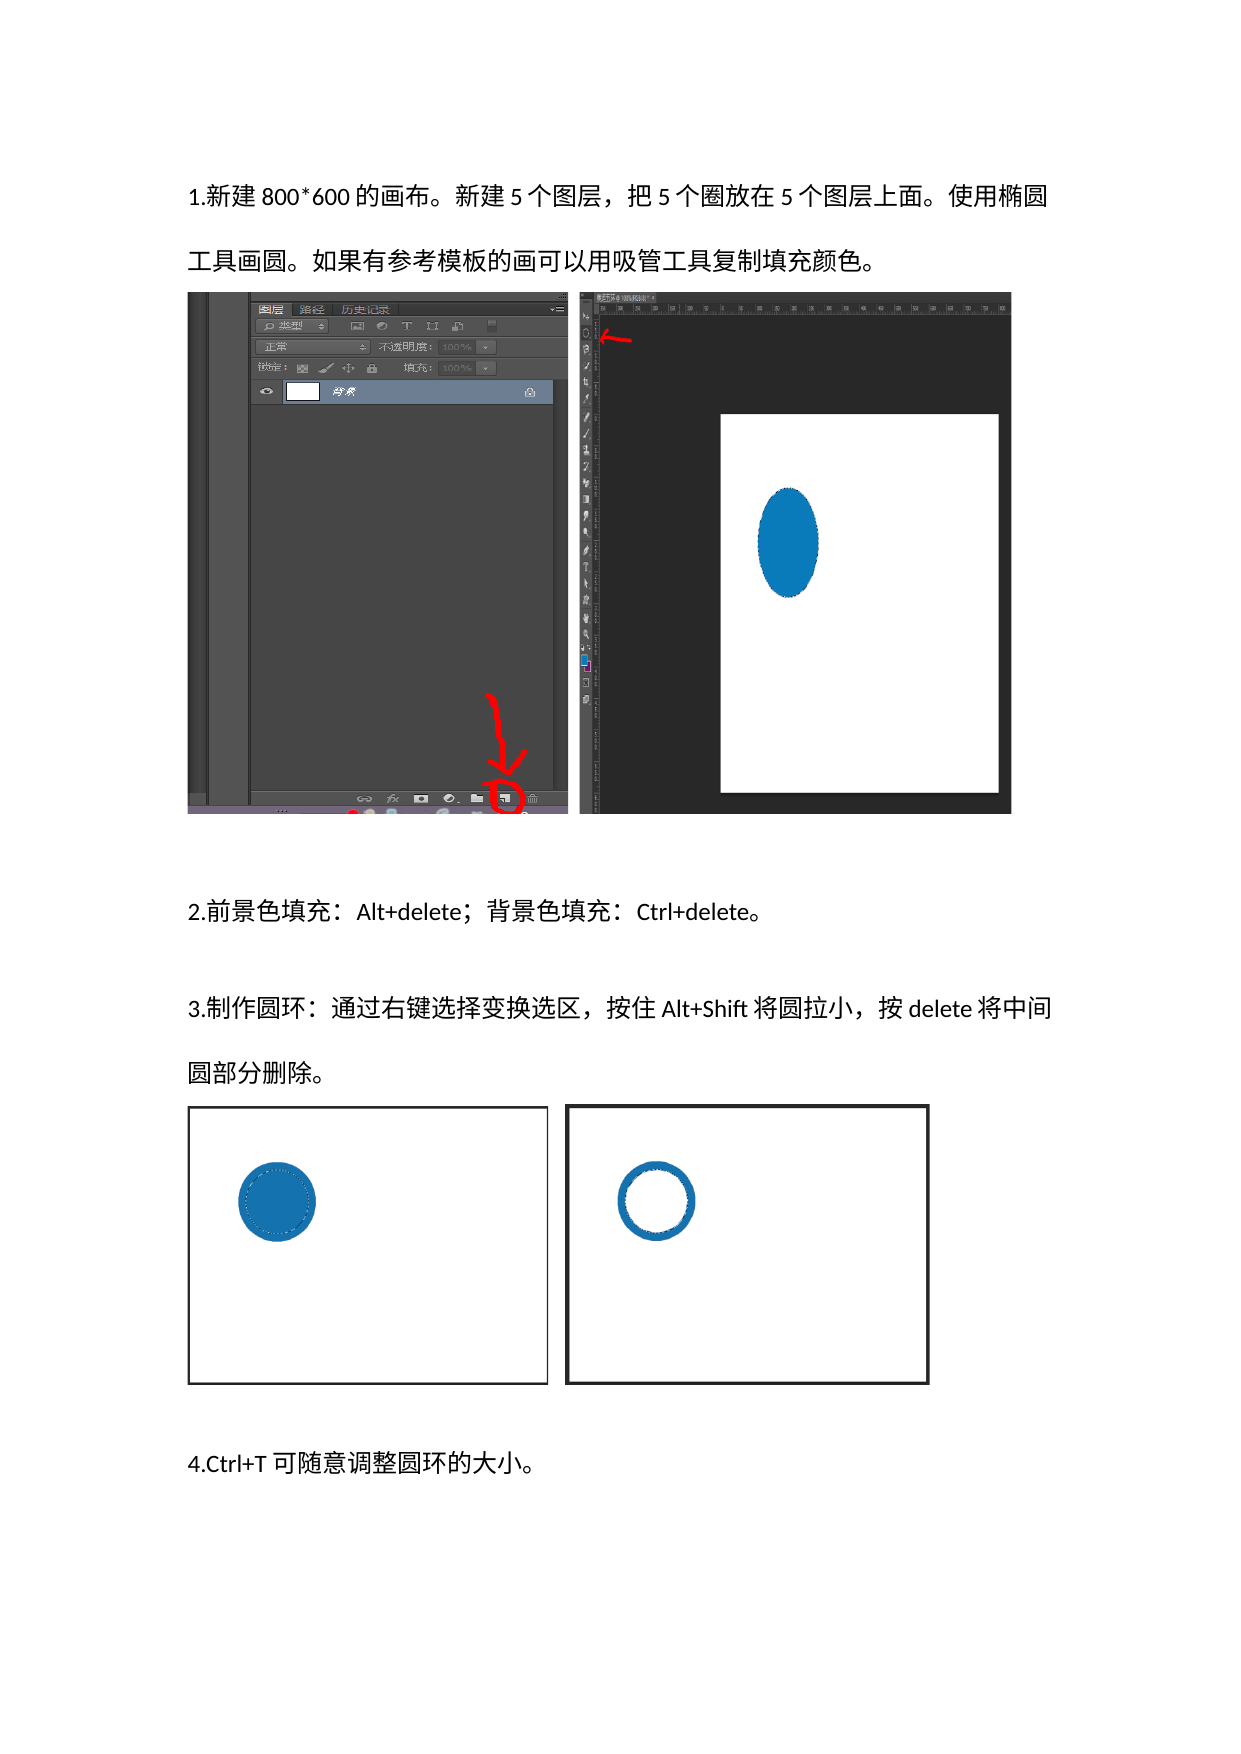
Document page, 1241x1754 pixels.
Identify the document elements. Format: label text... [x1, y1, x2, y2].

picture [187, 292, 569, 814]
picture [187, 1106, 549, 1385]
text 2.前景色填充：Alt+delete；背景色填充：Ctrl+delete。 [187, 877, 1053, 942]
text 4.Ctrl+T可随意调整圆环的大小。 [187, 1429, 1053, 1494]
picture [565, 1104, 930, 1385]
text 3.制作圆环：通过右键选择变换选区，按住Alt+Shift将圆拉小，按delete将中间圆部分删除。 [187, 974, 1053, 1104]
text 1.新建800*600的画布。新建5个图层，把5个圈放在5个图层上面。使用椭圆工具画圆。如果有参考模板的画可以用吸管工具复制填充颜色。 [187, 162, 1053, 292]
picture [579, 292, 1012, 814]
